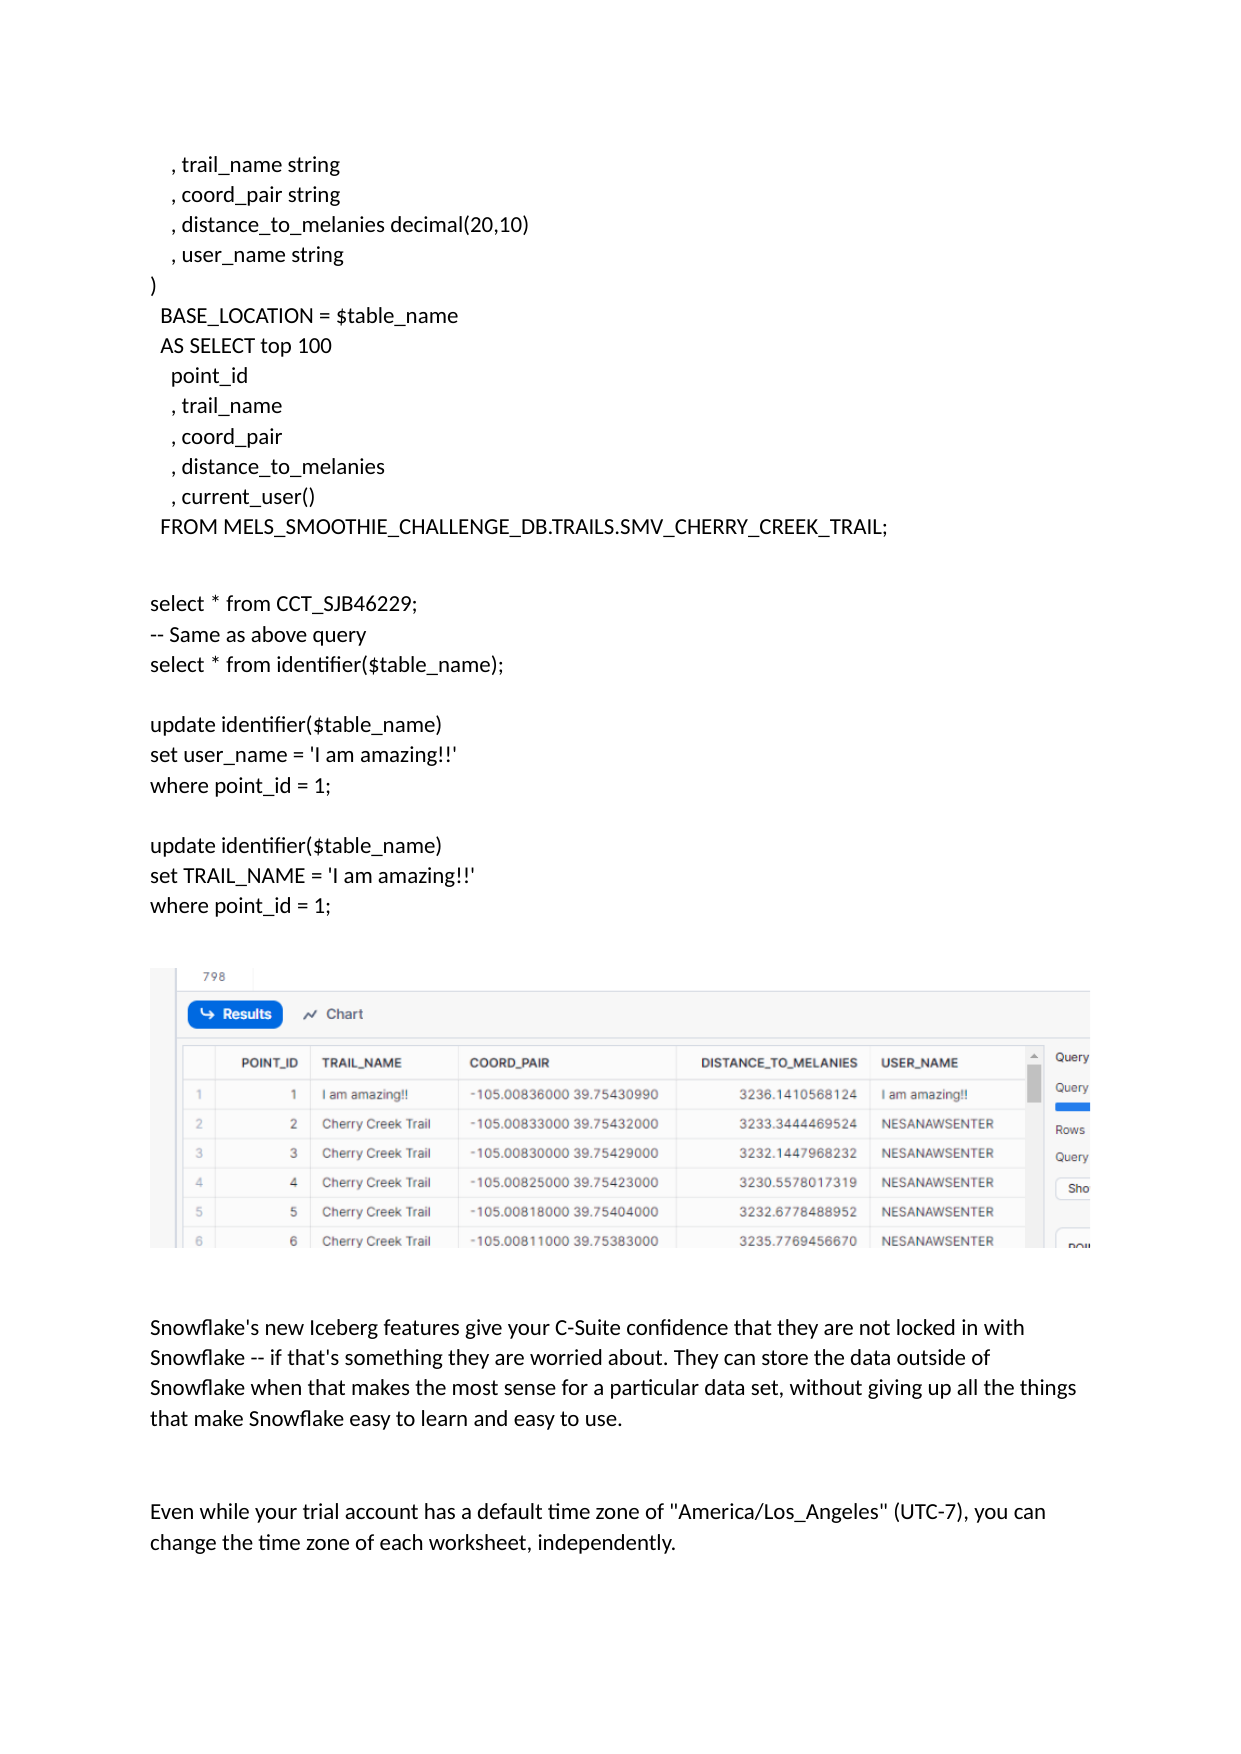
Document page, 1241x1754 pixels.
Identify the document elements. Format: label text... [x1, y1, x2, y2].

text , trail_name [150, 392, 1090, 420]
text where point_id = 1; [150, 771, 1090, 799]
text , coord_pair string [150, 180, 1090, 208]
text select * from identifier($table_name); [150, 650, 1090, 678]
text , current_user() [150, 482, 1090, 510]
text Snowflake's new Iceberg features give your C-Suite confidence that they are not locked in with Snowflake -- if that's something they are worried about. They can store the data outside of Snowflake when that makes the most sense for a particular data set, without giving up all the things that make Snowflake easy to learn and easy to use. [150, 1313, 1090, 1432]
text where point_id = 1; [150, 892, 1090, 920]
text point_id [150, 361, 1090, 389]
text set user_name = 'I am amazing!!' [150, 741, 1090, 769]
text AS SELECT top 100 [150, 331, 1090, 359]
text BASE_LOCATION = $table_name [150, 301, 1090, 329]
text , distance_to_melanies decimal(20,10) [150, 210, 1090, 238]
text update identifier($table_name) [150, 831, 1090, 859]
text , coord_pair [150, 422, 1090, 450]
picture [150, 968, 1091, 1248]
text set TRAIL_NAME = 'I am amazing!!' [150, 861, 1090, 889]
text update identifier($table_name) [150, 710, 1090, 738]
text Even while your trial account has a default time zone of "America/Los_Angeles" (UTC-7), you can change the time zone of each worksheet, independently. [150, 1497, 1090, 1556]
text -- Same as above query [150, 620, 1090, 648]
text ) [150, 271, 1090, 299]
text , trail_name string [150, 150, 1090, 178]
text select * from CCT_SJB46229; [150, 589, 1090, 618]
text , distance_to_melanies [150, 452, 1090, 480]
text FROM MELS_SMOOTHIE_CHALLENGE_DB.TRAILS.SMV_CHERRY_CREEK_TRAIL; [150, 512, 1090, 541]
text , user_name string [150, 241, 1090, 269]
